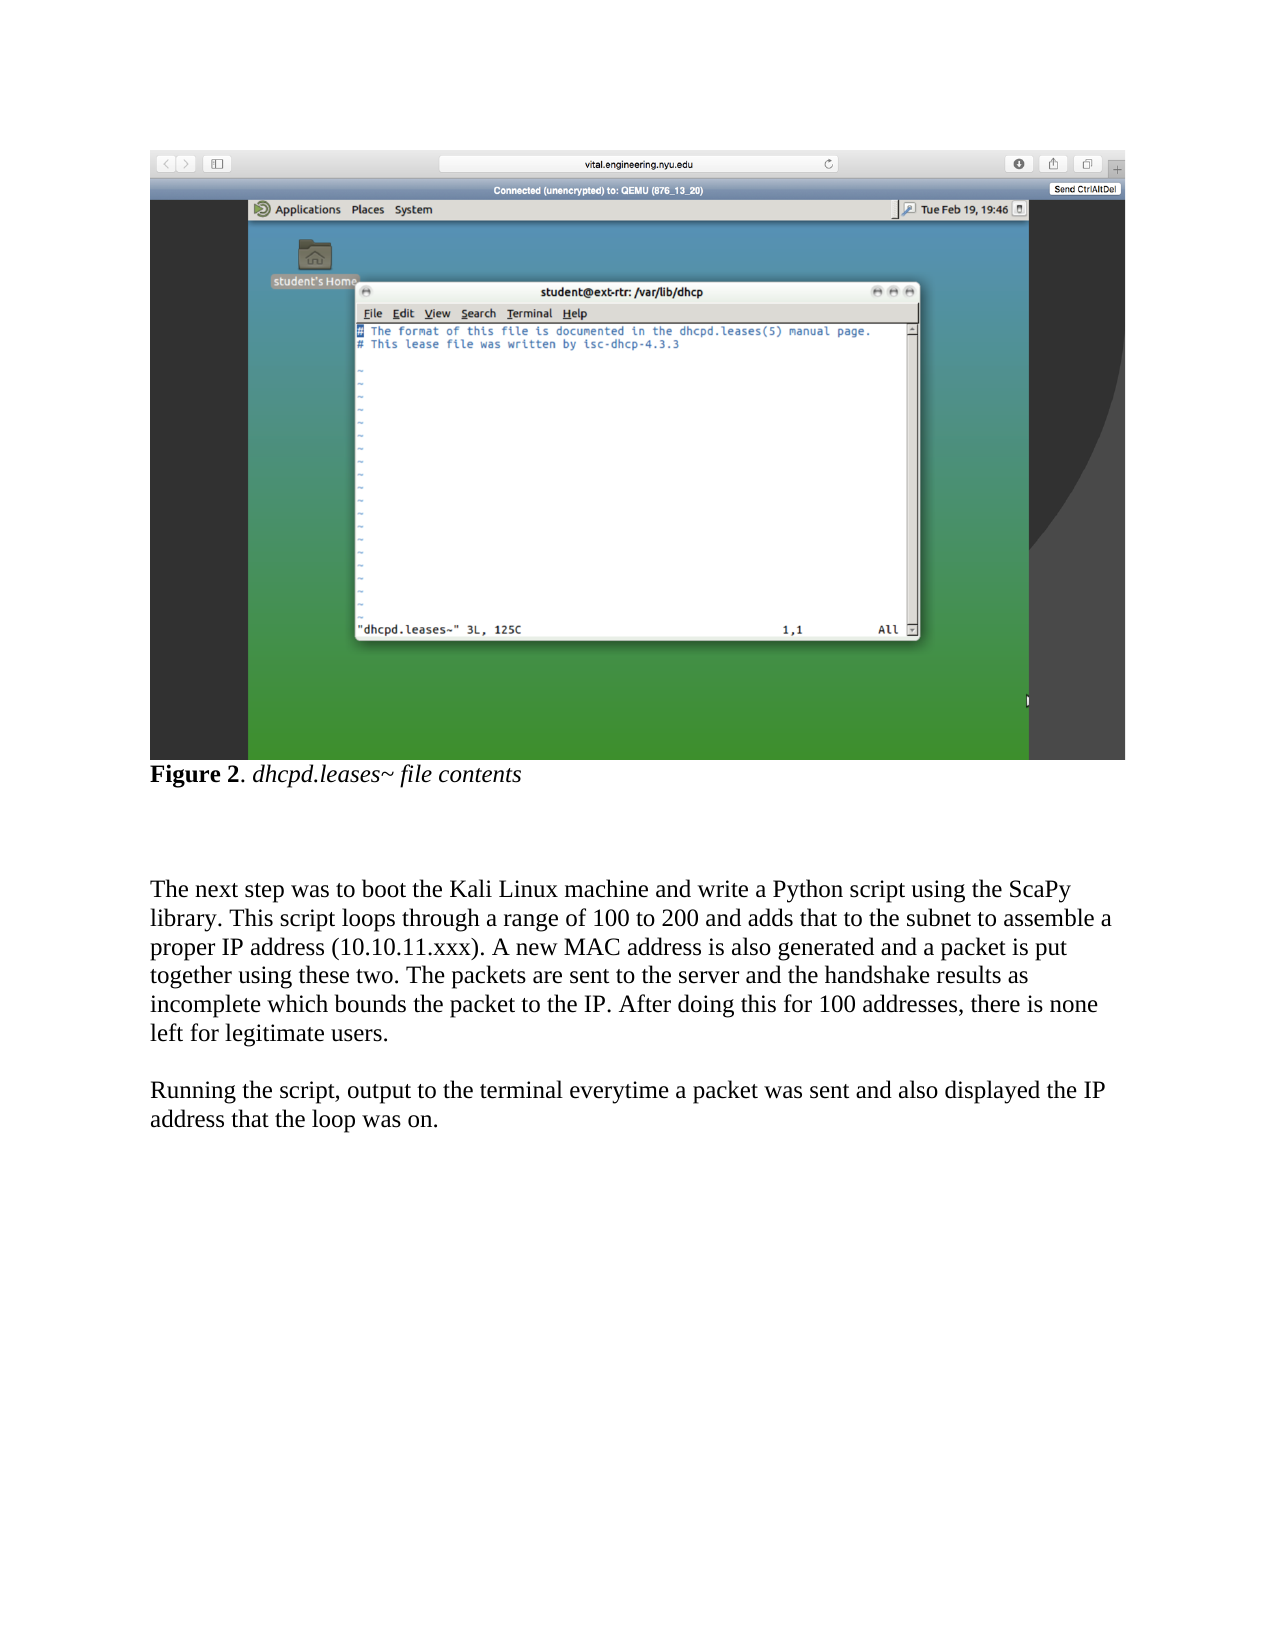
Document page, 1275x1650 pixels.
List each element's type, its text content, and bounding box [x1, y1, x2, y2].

text Running the script, output to the terminal everytime a packet was sent and also displayed the IP address that the loop was on. [150, 1076, 1125, 1133]
picture [150, 150, 1125, 760]
text Figure 2. dhcpd.leases~ file contents [150, 760, 1125, 788]
text The next step was to boot the Kali Linux machine and write a Python script using the ScaPy library. This script loops through a range of 100 to 200 and adds that to the subnet to assemble a proper IP address (10.10.11.xxx). A new MAC address is also generated and a packet is put together using these two. The packets are sent to the server and the handshake results as incomplete which bounds the packet to the IP. After doing this for 100 addresses, there is none left for legitimate users. [150, 874, 1125, 1047]
